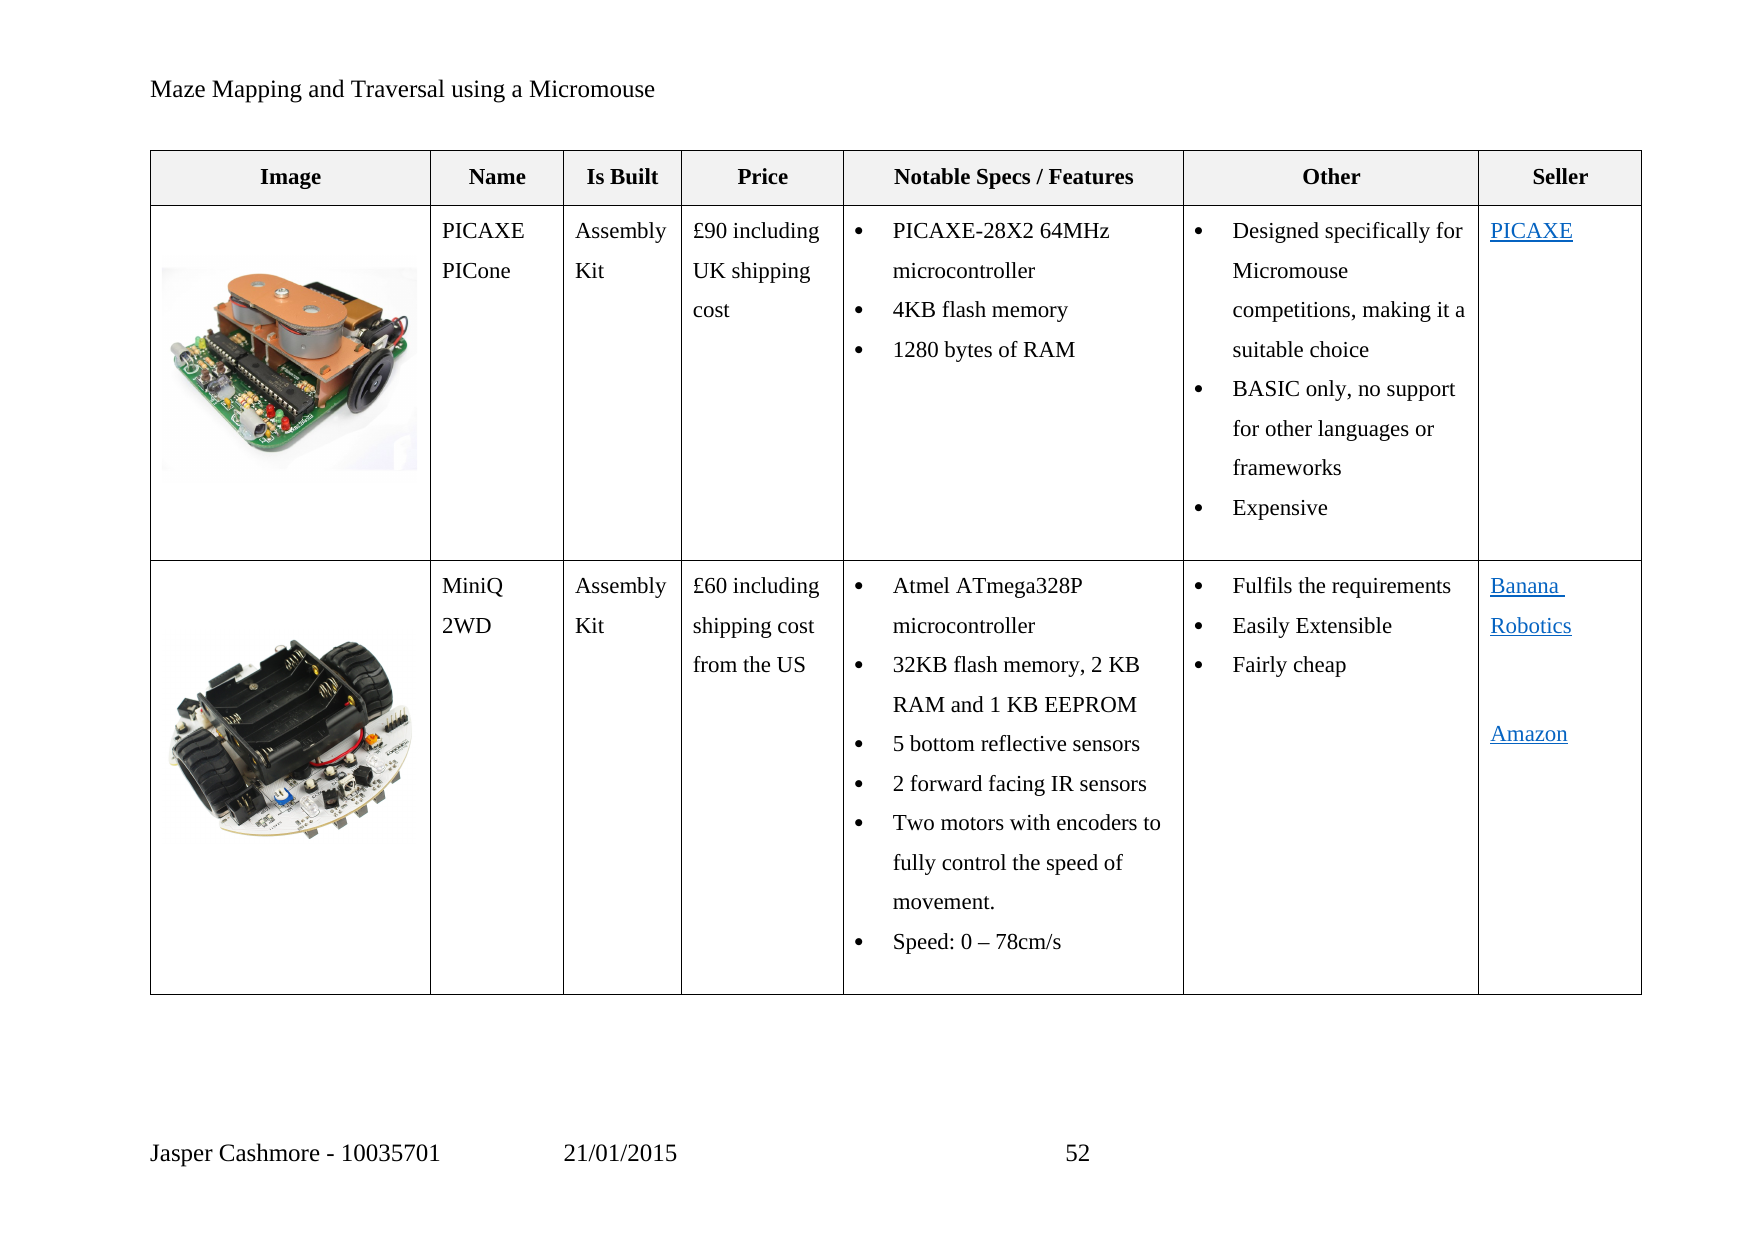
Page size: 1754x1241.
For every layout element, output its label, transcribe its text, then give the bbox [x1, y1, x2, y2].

table_cell £90 including UK shipping cost [682, 206, 843, 560]
table_header Is Built [564, 151, 681, 205]
picture [161, 629, 417, 844]
table_cell £60 including shipping cost from the US [682, 561, 843, 994]
table_cell PICAXE PICone [431, 206, 563, 560]
table_header Notable Specs / Features [844, 151, 1183, 205]
table_header Seller [1479, 151, 1641, 205]
table_cell [151, 206, 430, 560]
table_cell PICAXE-28X2 64MHz microcontroller 4KB flash memory 1280 bytes of RAM [844, 206, 1183, 560]
table_header Price [682, 151, 843, 205]
table_cell PICAXE [1479, 206, 1641, 560]
table_header Other [1184, 151, 1478, 205]
table_cell Assembly Kit [564, 206, 681, 560]
table_header Name [431, 151, 563, 205]
table_cell Banana Robotics Amazon [1479, 561, 1641, 994]
table_cell [151, 561, 430, 994]
picture [161, 255, 418, 483]
table_cell Designed specifically for Micromouse competitions, making it a suitable choice BASIC only, no support for other languages or frameworks Expensive [1184, 206, 1478, 560]
table_cell Fulfils the requirements Easily Extensible Fairly cheap [1184, 561, 1478, 994]
table_cell MiniQ 2WD [431, 561, 563, 994]
table_cell Assembly Kit [564, 561, 681, 994]
table_header Image [151, 151, 430, 205]
table_cell Atmel ATmega328P microcontroller 32KB flash memory, 2 KB RAM and 1 KB EEPROM 5 bottom reflective sensors 2 forward facing IR sensors Two motors with encoders to fully control the speed of movement. Speed: 0 – 78cm/s [844, 561, 1183, 994]
